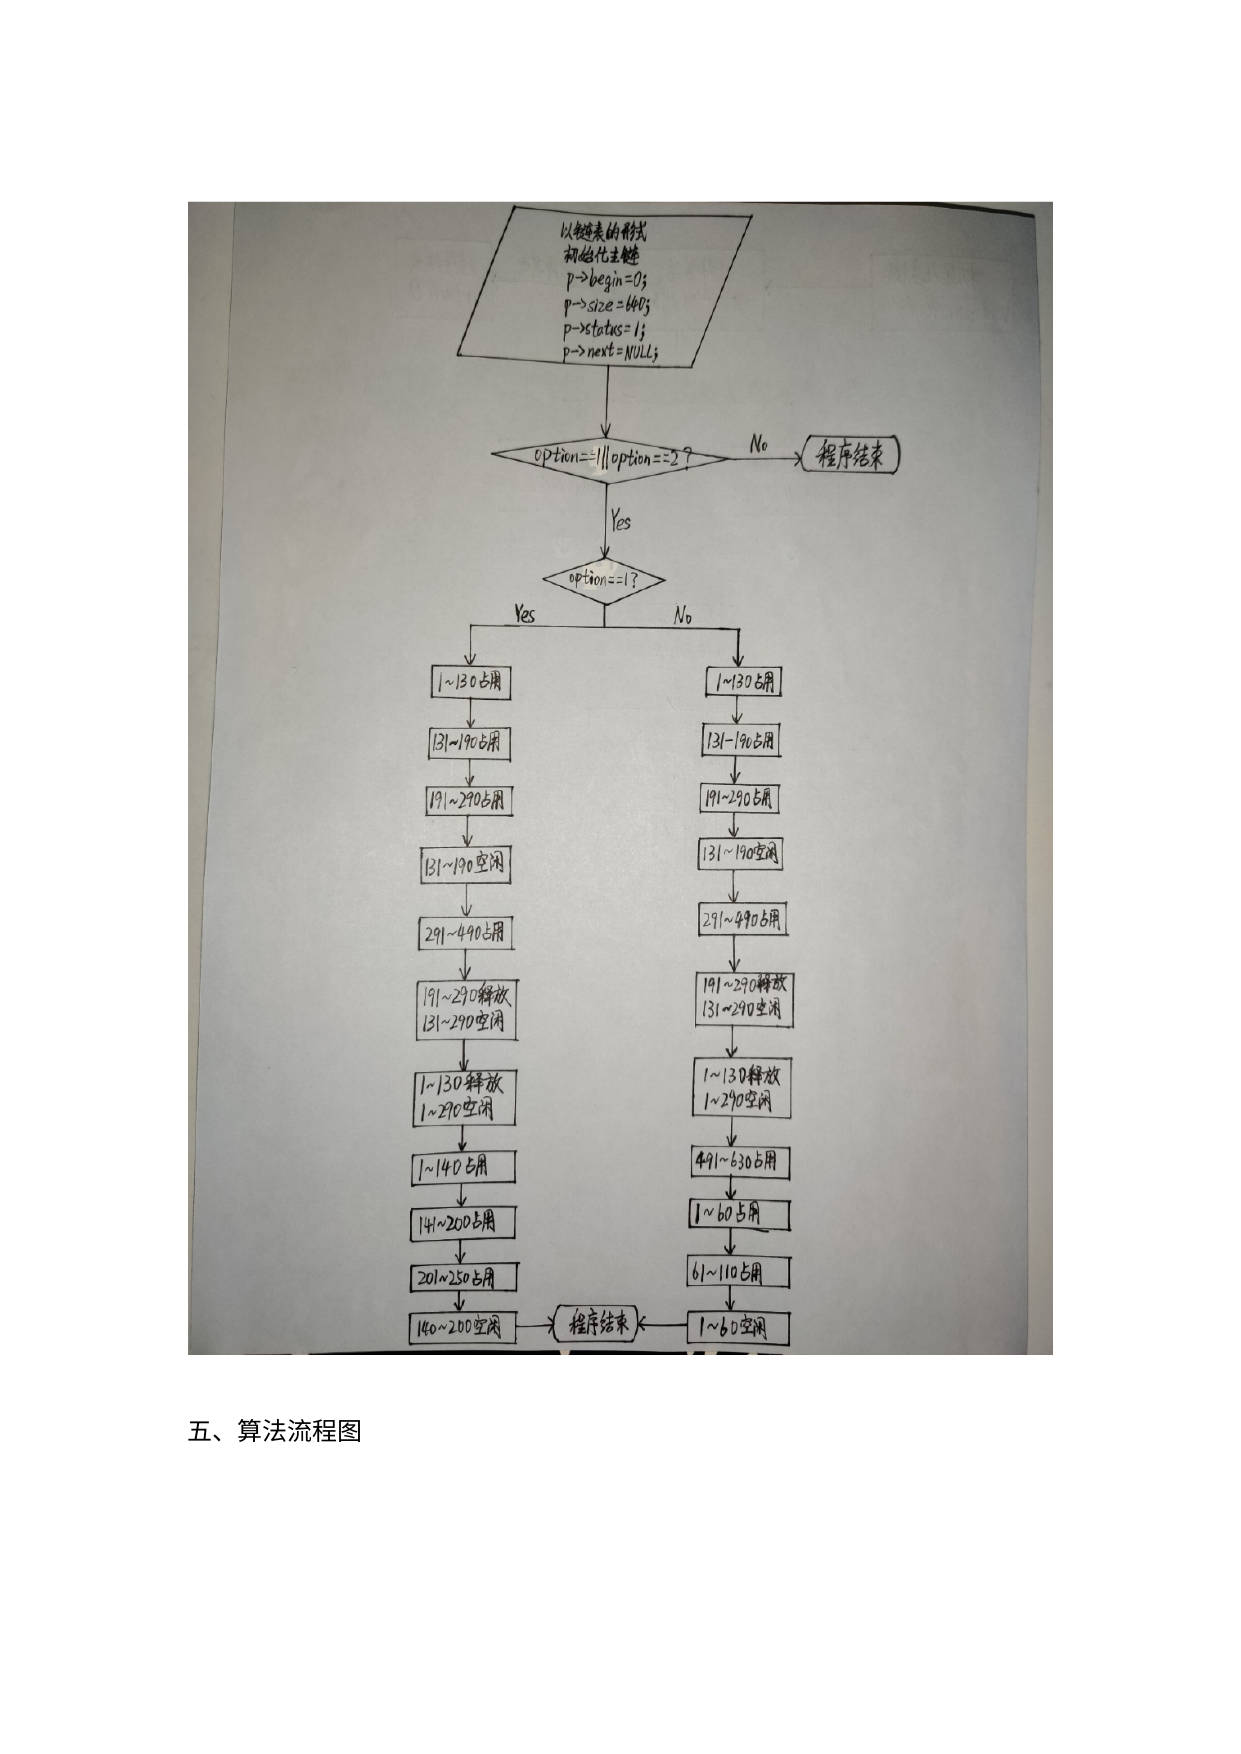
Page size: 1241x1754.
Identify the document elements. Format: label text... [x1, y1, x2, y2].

picture [188, 203, 1053, 1354]
